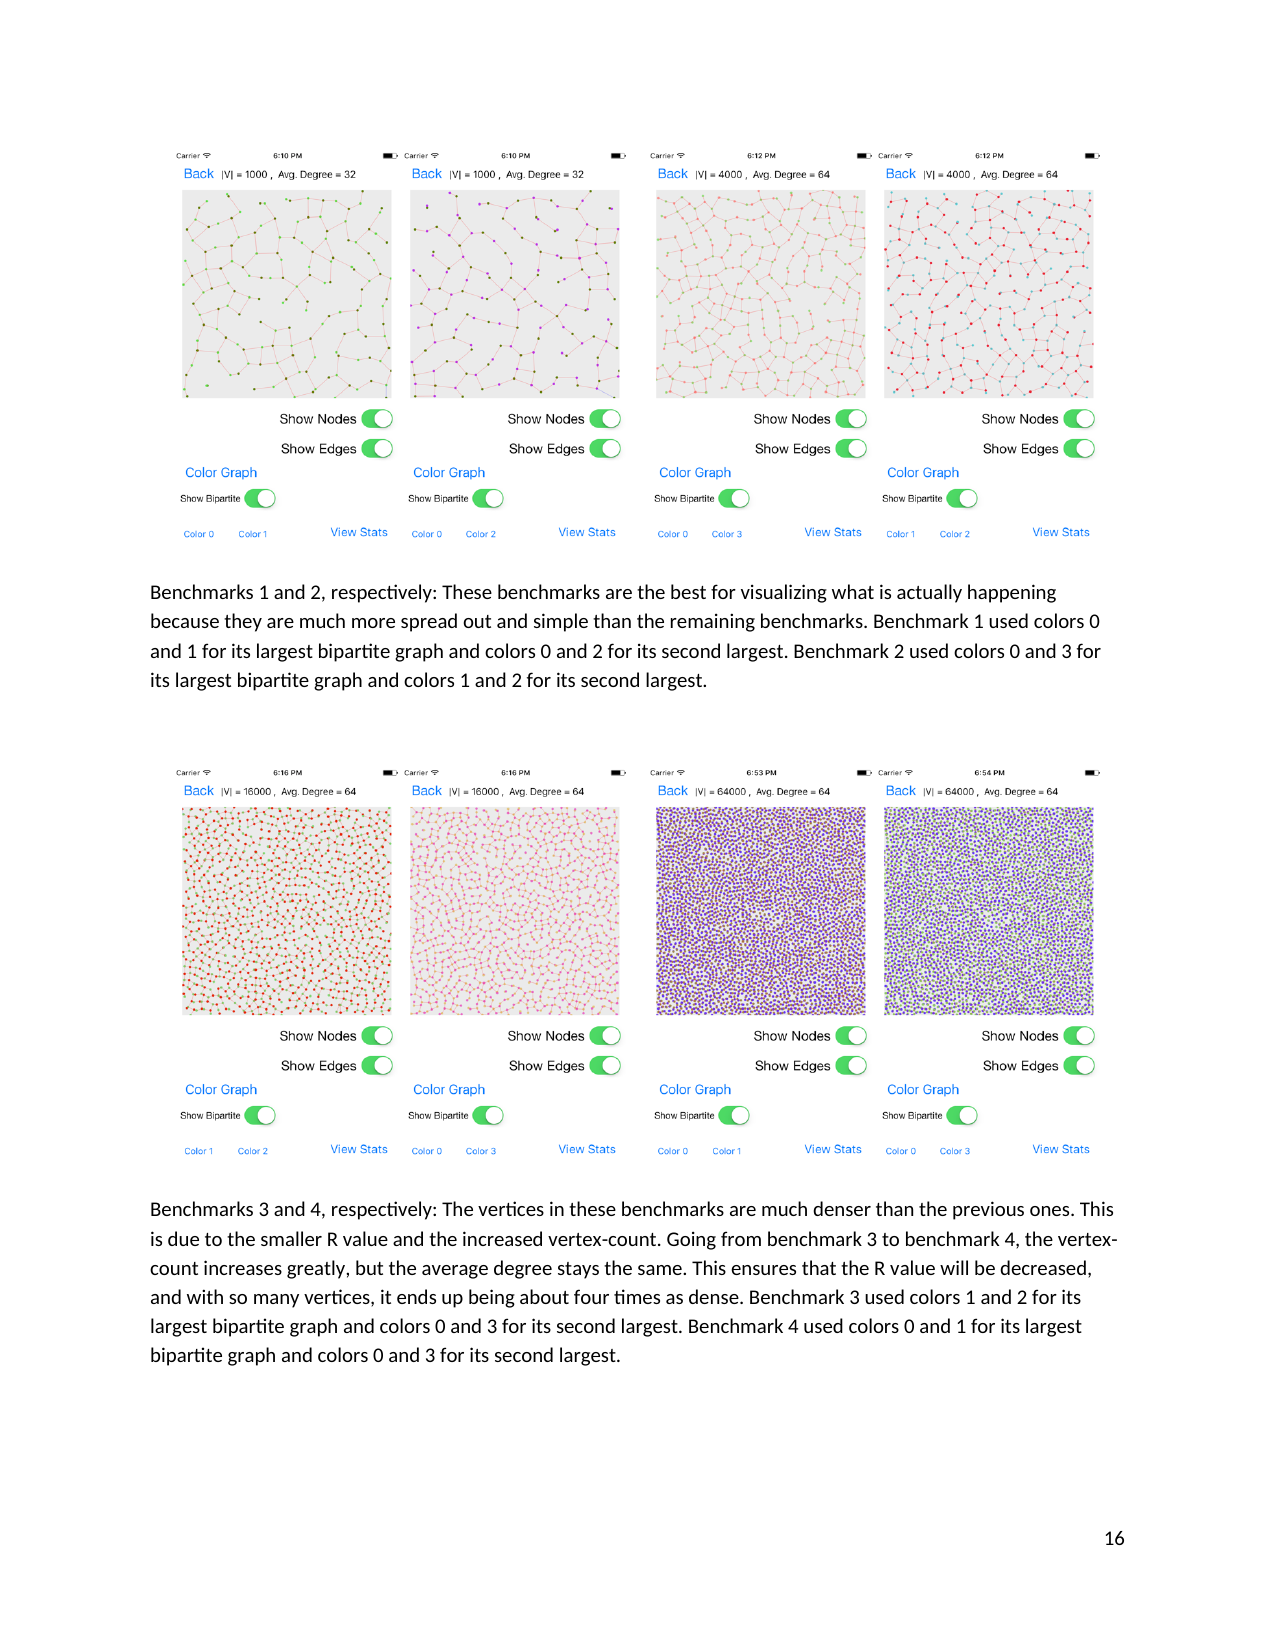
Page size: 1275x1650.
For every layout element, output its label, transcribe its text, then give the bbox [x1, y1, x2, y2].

picture [647, 150, 1103, 555]
text Benchmarks 1 and 2, respectively: These benchmarks are the best for visualizing what is actually happening because they are much more spread out and simple than the remaining benchmarks. Benchmark 1 used colors 0 and 1 for its largest bipartite graph and colors 0 and 2 for its second largest. Benchmark 2 used colors 0 and 3 for its largest bipartite graph and colors 1 and 2 for its second largest. [150, 579, 1125, 692]
picture [647, 767, 1103, 1172]
text Benchmarks 3 and 4, respectively: The vertices in these benchmarks are much denser than the previous ones. This is due to the smaller R value and the increased vertex-count. Going from benchmark 3 to benchmark 4, the vertex-count increases greatly, but the average degree stays the same. This ensures that the R value will be decreased, and with so many vertices, it ends up being about four times as dense. Benchmark 3 used colors 1 and 2 for its largest bipartite graph and colors 0 and 3 for its second largest. Benchmark 4 used colors 0 and 1 for its largest bipartite graph and colors 0 and 3 for its second largest. [150, 1197, 1125, 1368]
picture [172, 150, 629, 555]
picture [172, 767, 629, 1172]
